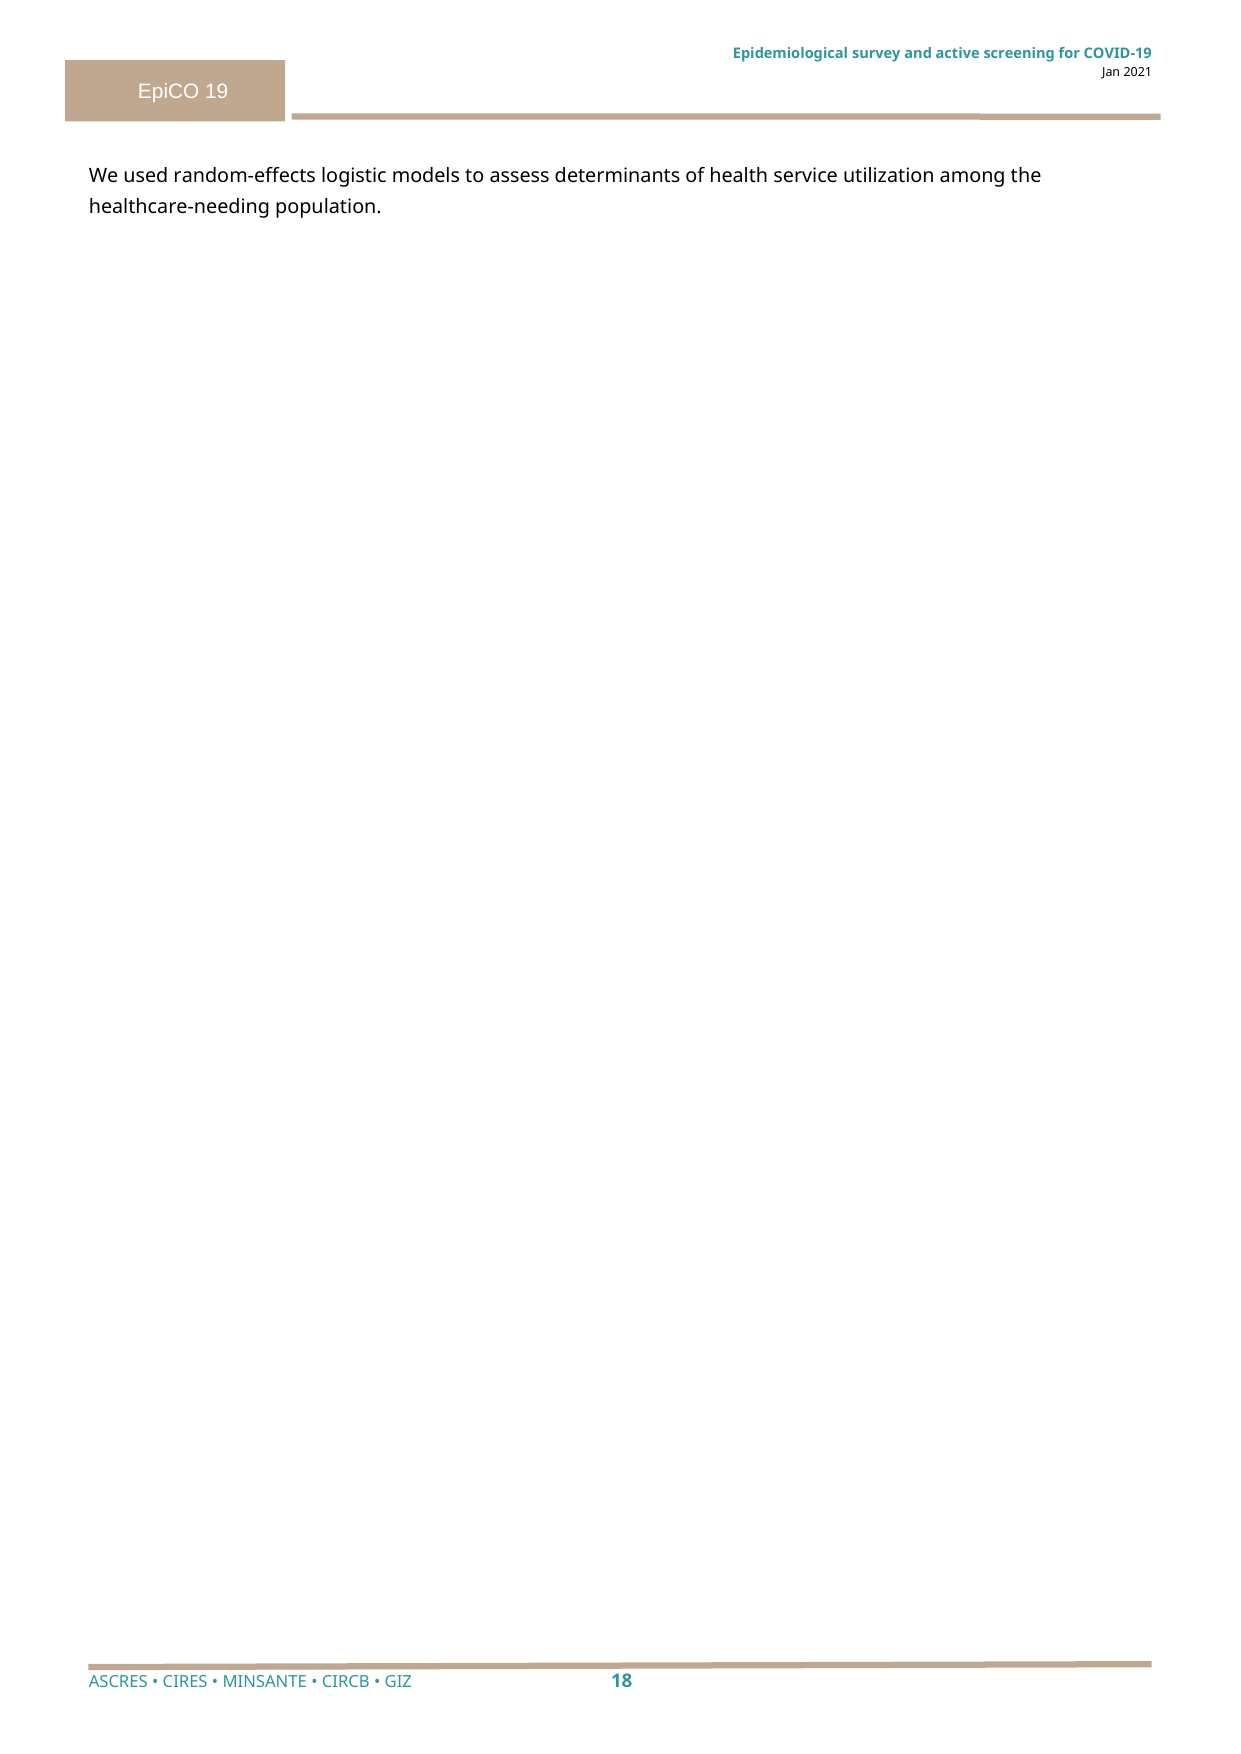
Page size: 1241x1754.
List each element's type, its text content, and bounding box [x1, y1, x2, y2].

text We used random-effects logistic models to assess determinants of health service utilization among the healthcare-needing population. [88, 130, 1152, 219]
